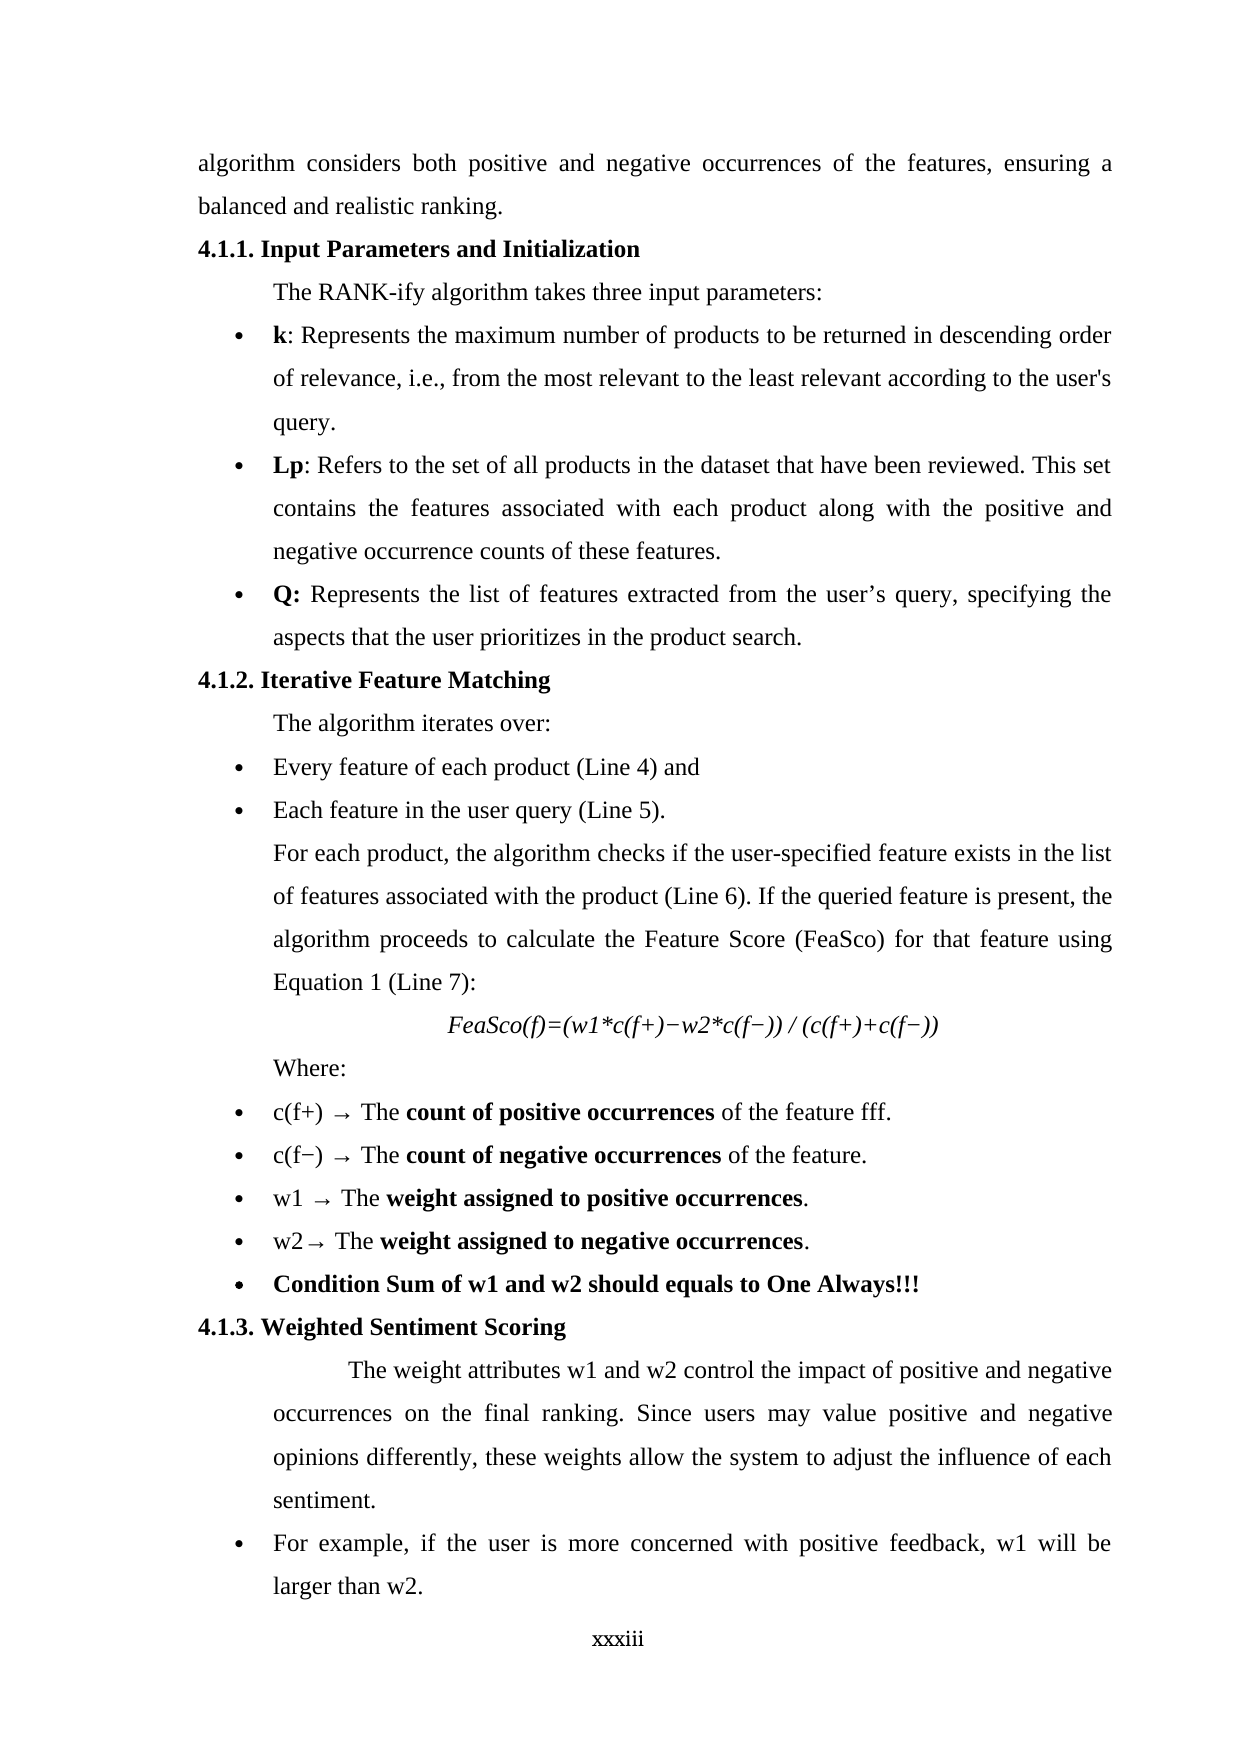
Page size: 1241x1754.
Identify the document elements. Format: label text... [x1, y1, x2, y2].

text 4.1.1. Input Parameters and Initialization [198, 234, 1113, 263]
list c(f−) → The count of negative occurrences of the feature. [235, 1140, 1113, 1168]
list Q: Represents the list of features extracted from the user’s query, specifying the aspects that the user prioritizes in the product search. [235, 579, 1113, 651]
text The algorithm iterates over: [273, 708, 1113, 737]
text For each product, the algorithm checks if the user-specified feature exists in the list of features associated with the product (Line 6). If the queried feature is present, the algorithm proceeds to calculate the Feature Score (FeaSco) for that feature using Equation 1 (Line 7): [273, 838, 1113, 996]
text Where: [273, 1053, 1113, 1082]
list Every feature of each product (Line 4) and [235, 752, 1113, 780]
list w2→ The weight assigned to negative occurrences. [235, 1226, 1113, 1255]
text FeaSco(f)=(w1*c(f+)−w2*c(f−)) / (c(f+)+c(f−)) [273, 1010, 1113, 1039]
list Lp: Refers to the set of all products in the dataset that have been reviewed. This set contains the features associated with each product along with the positive and negative occurrence counts of these features. [235, 450, 1113, 565]
text 4.1.2. Iterative Feature Matching [198, 665, 1113, 694]
text The RANK-ify algorithm takes three input parameters: [273, 277, 1113, 306]
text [198, 148, 1113, 220]
list w1 → The weight assigned to positive occurrences. [235, 1183, 1113, 1212]
list For example, if the user is more concerned with positive feedback, w1 will be larger than w2. [235, 1528, 1113, 1600]
text The weight attributes w1 and w2 control the impact of positive and negative occurrences on the final ranking. Since users may value positive and negative opinions differently, these weights allow the system to adjust the influence of each sentiment. [273, 1355, 1113, 1513]
list Condition Sum of w1 and w2 should equals to One Always!!! [235, 1269, 1113, 1298]
text 4.1.3. Weighted Sentiment Scoring [198, 1312, 1113, 1341]
list k: Represents the maximum number of products to be returned in descending order of relevance, i.e., from the most relevant to the least relevant according to the user's query. [235, 320, 1113, 435]
list c(f+) → The count of positive occurrences of the feature fff. [235, 1097, 1113, 1125]
list Each feature in the user query (Line 5). [235, 795, 1113, 823]
